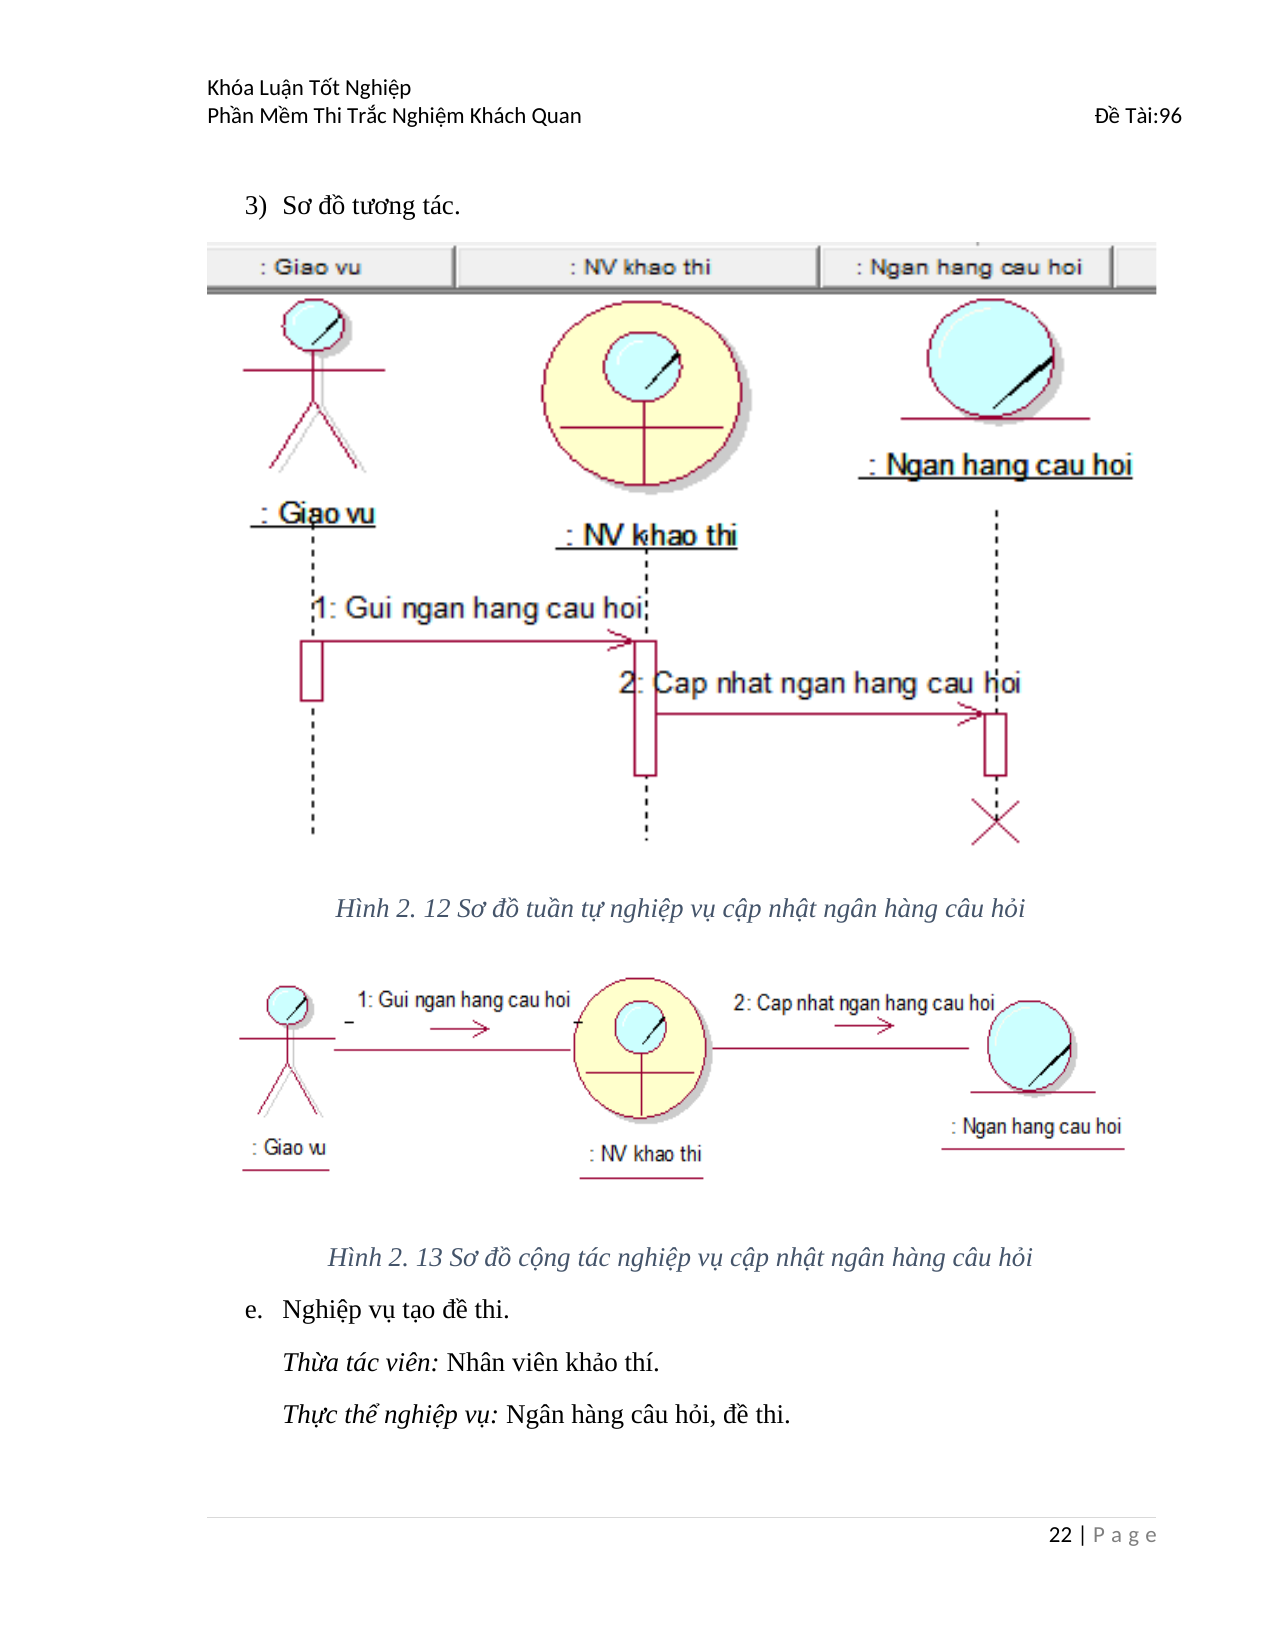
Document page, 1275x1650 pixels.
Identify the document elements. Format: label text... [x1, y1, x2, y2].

picture [207, 242, 1157, 872]
text Thực thể nghiệp vụ: Ngân hàng câu hỏi, đề thi. [207, 1399, 1156, 1430]
list Sơ đồ tương tác. [244, 189, 1156, 221]
text Hình 2. 12 Sơ đồ tuần tự nghiệp vụ cập nhật ngân hàng câu hỏi [207, 893, 1156, 924]
text Thừa tác viên: Nhân viên khảo thí. [282, 1346, 1156, 1377]
picture [207, 944, 1157, 1220]
list Nghiệp vụ tạo đề thi. [244, 1293, 1156, 1324]
text Hình 2. 13 Sơ đồ cộng tác nghiệp vụ cập nhật ngân hàng câu hỏi [207, 1241, 1156, 1272]
